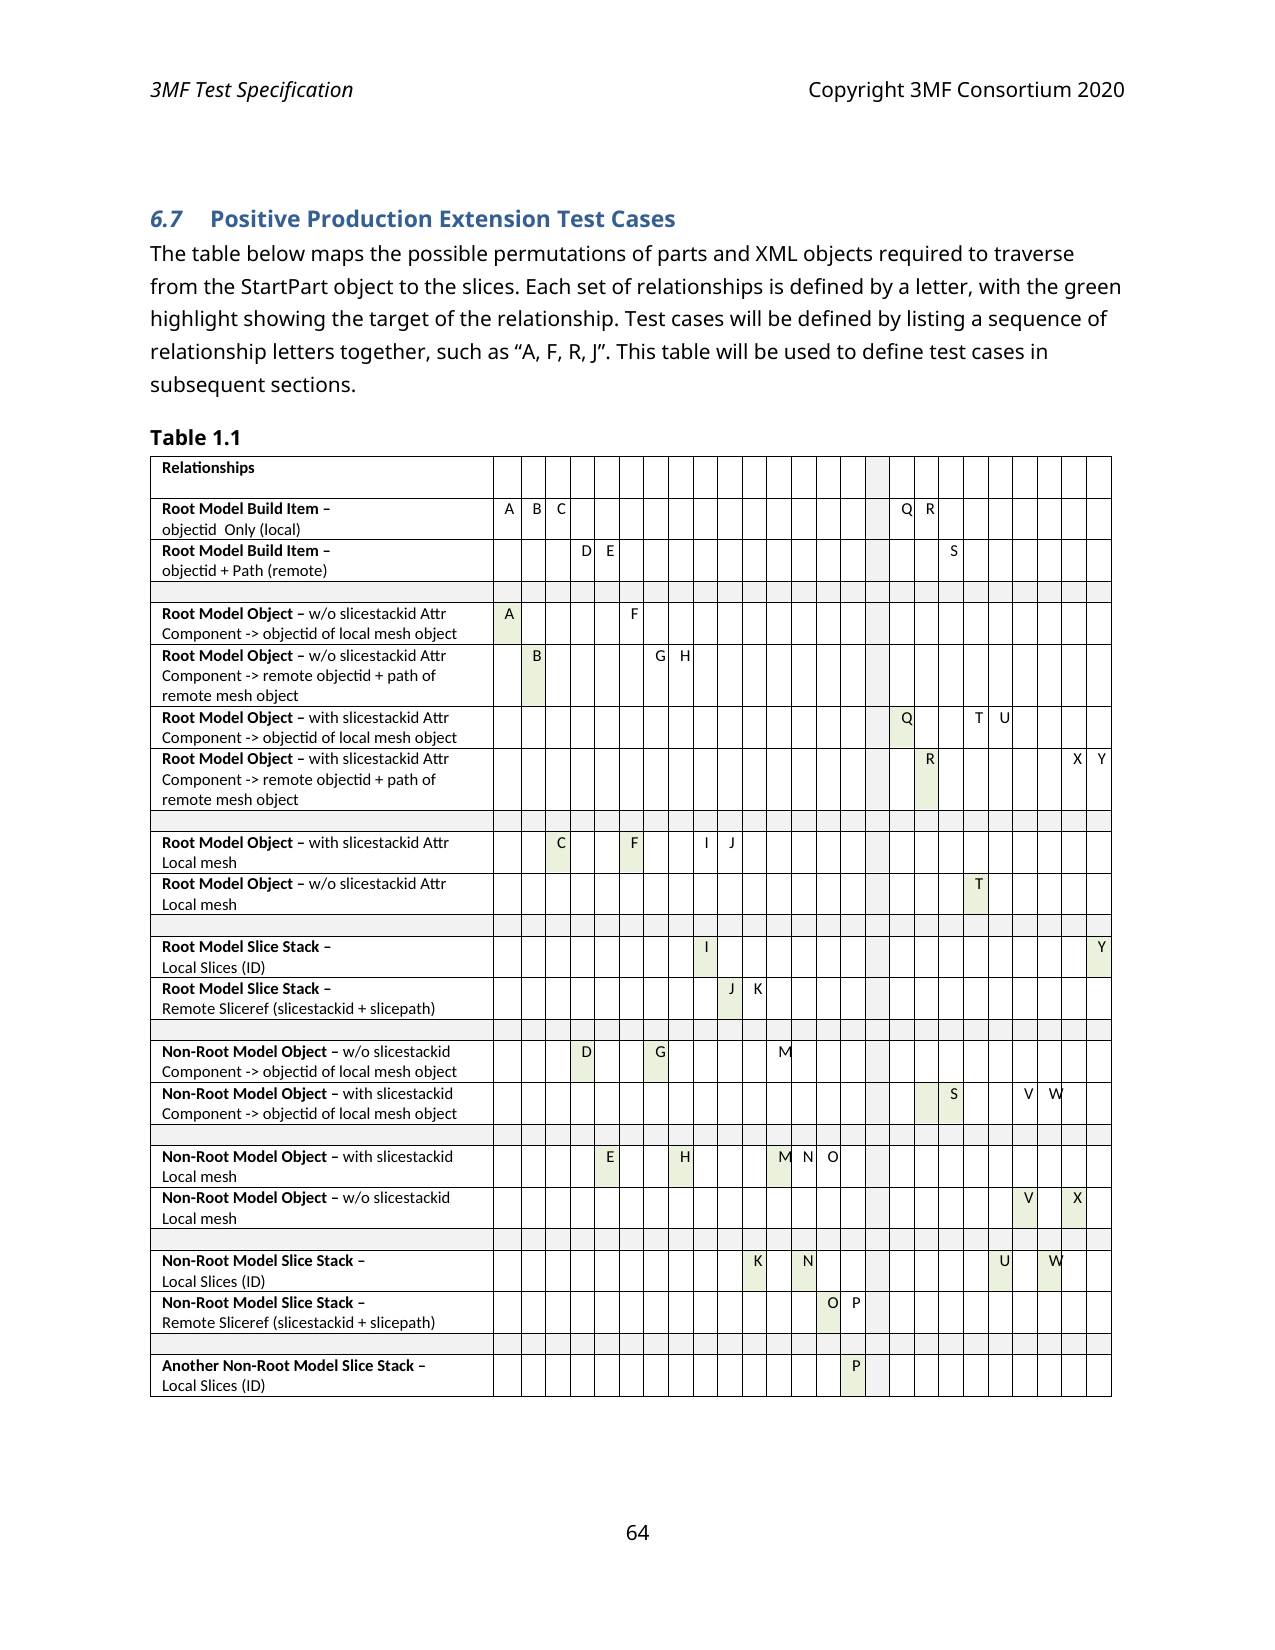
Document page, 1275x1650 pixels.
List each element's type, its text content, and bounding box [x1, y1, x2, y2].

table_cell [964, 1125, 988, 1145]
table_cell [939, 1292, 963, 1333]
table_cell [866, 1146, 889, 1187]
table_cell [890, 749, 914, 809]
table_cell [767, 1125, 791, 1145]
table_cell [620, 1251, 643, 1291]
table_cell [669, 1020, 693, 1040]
table_cell D [571, 540, 594, 581]
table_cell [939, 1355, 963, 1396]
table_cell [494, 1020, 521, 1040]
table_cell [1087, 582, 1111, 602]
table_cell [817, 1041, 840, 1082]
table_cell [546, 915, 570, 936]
table_header [792, 457, 816, 497]
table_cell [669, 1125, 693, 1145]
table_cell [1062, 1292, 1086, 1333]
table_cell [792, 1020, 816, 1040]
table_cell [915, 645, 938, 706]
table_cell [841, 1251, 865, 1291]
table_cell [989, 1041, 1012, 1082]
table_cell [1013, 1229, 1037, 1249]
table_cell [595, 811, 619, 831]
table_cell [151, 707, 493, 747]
table_header Relationships [151, 457, 493, 497]
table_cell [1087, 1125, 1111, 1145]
table_cell [817, 582, 840, 602]
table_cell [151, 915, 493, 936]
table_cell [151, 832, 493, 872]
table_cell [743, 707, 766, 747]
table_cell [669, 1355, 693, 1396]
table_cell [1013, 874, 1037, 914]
table_cell Root Model Build Item – objectid Only (local) [151, 499, 493, 539]
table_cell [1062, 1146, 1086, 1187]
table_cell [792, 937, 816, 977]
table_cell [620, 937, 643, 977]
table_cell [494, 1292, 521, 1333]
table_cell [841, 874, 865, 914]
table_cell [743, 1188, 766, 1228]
table_cell [644, 540, 668, 581]
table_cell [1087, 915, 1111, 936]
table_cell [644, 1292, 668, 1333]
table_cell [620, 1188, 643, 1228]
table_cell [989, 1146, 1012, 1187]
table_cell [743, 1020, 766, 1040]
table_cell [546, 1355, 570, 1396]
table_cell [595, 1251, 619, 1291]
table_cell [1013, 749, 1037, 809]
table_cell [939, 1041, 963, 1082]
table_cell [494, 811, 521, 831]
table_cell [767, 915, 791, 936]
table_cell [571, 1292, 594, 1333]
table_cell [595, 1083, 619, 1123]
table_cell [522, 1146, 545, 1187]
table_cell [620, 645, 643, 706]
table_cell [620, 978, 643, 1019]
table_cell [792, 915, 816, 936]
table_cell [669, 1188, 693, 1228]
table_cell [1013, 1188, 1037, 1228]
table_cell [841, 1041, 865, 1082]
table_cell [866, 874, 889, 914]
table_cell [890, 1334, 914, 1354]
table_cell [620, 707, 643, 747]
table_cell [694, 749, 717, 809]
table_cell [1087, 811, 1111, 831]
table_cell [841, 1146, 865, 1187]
table_header [989, 457, 1012, 497]
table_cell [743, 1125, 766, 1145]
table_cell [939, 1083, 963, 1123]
table_cell [669, 540, 693, 581]
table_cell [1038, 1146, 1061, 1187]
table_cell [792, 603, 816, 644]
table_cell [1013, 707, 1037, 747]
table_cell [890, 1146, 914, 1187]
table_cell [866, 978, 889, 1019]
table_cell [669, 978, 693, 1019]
text The table below maps the possible permutations of parts and XML objects required to traverse from the StartPart object to the slices. Each set of relationships is defined by a letter, with the green highlight showing the target of the relationship. Test cases will be defined by listing a sequence of relationship letters together, such as “A, F, R, J”. This table will be used to define test cases in subsequent sections. [150, 239, 1125, 398]
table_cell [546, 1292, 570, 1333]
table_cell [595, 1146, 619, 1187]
table_cell [571, 582, 594, 602]
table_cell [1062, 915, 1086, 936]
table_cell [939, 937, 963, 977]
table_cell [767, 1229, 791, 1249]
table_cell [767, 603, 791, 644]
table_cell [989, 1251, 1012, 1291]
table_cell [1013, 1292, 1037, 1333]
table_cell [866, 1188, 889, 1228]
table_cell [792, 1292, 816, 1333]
text Table 1.1 [150, 423, 1125, 452]
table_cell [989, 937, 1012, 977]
table_cell [494, 582, 521, 602]
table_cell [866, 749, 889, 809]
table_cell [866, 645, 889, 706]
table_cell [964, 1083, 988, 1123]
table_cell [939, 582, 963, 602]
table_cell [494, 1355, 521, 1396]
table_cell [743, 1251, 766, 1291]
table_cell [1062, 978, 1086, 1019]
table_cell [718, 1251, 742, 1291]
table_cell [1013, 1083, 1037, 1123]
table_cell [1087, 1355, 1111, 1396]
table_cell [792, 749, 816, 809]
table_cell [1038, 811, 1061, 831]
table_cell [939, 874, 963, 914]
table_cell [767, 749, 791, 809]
table_cell [915, 540, 938, 581]
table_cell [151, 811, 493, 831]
table_cell [1087, 499, 1111, 539]
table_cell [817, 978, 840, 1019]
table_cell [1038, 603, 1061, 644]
table_cell [939, 499, 963, 539]
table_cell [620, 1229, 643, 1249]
table_cell [964, 540, 988, 581]
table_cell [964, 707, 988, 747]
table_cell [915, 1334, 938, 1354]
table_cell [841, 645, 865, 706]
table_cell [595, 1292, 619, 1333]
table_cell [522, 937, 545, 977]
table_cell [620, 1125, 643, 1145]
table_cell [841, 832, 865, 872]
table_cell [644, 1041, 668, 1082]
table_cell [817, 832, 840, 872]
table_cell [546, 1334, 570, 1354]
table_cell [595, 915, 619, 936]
table_cell [792, 540, 816, 581]
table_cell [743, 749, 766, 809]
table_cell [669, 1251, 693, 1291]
table_cell [866, 540, 889, 581]
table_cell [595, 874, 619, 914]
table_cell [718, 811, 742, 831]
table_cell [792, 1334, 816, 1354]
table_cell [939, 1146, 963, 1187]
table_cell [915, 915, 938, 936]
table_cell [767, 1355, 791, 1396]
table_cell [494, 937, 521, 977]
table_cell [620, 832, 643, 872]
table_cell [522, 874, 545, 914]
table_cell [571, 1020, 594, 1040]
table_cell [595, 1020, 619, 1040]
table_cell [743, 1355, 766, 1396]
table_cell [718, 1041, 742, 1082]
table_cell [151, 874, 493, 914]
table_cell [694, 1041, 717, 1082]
table_cell [1062, 540, 1086, 581]
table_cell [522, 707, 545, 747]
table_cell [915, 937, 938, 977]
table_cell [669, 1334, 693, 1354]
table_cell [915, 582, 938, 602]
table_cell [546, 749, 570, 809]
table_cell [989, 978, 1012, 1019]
table_cell [743, 540, 766, 581]
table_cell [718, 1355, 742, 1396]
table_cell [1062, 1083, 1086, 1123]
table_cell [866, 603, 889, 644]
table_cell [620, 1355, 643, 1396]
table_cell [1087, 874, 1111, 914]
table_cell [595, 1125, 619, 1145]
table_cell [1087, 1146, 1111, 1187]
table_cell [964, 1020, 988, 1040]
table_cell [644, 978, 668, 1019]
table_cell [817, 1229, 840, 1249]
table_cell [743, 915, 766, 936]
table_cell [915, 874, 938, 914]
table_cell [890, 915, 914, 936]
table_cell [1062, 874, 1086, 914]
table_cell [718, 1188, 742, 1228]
table_cell [546, 582, 570, 602]
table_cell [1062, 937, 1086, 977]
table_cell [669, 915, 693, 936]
table_cell [669, 499, 693, 539]
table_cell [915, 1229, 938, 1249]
table_cell [718, 582, 742, 602]
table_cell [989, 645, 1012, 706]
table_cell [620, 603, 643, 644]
table_header [817, 457, 840, 497]
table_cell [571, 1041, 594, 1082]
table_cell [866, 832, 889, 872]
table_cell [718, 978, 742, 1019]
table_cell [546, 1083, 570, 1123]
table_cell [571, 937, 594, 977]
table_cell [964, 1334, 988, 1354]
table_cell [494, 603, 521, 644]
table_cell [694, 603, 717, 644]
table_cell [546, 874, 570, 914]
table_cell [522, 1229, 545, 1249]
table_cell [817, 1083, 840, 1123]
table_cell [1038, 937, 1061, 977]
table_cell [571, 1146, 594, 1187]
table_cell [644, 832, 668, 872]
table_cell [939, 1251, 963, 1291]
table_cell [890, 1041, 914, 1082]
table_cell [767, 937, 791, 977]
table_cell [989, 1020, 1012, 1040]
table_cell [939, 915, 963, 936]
table_cell C [546, 499, 570, 539]
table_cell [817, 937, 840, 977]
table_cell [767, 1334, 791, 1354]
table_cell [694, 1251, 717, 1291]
table_header [866, 457, 889, 497]
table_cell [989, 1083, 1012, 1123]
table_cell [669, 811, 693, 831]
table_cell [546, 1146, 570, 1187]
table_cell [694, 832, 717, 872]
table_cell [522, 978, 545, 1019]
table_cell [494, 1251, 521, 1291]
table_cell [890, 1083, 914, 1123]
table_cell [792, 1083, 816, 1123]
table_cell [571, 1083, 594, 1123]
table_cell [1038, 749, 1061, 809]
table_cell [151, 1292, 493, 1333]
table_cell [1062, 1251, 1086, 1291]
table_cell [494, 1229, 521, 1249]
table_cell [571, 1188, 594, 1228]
table_header [939, 457, 963, 497]
table_cell [694, 499, 717, 539]
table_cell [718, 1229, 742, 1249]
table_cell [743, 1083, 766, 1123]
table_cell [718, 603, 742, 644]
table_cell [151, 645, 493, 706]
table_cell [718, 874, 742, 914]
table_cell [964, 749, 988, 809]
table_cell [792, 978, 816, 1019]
table_cell [866, 582, 889, 602]
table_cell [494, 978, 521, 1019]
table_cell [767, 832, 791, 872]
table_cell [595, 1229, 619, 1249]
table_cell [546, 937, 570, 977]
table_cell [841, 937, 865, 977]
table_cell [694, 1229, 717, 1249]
table_cell [890, 540, 914, 581]
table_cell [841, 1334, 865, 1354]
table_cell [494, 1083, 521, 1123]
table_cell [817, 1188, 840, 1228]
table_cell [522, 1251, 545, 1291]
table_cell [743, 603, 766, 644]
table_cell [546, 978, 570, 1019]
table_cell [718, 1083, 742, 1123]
table_cell [767, 582, 791, 602]
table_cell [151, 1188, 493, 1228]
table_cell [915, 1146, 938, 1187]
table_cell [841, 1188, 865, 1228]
table_header [915, 457, 938, 497]
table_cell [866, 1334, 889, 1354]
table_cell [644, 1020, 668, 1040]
table_cell B [522, 499, 545, 539]
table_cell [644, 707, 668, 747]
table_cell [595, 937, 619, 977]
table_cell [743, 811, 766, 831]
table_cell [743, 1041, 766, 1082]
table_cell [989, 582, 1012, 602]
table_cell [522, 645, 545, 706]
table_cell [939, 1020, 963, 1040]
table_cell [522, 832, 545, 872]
table_cell E [595, 540, 619, 581]
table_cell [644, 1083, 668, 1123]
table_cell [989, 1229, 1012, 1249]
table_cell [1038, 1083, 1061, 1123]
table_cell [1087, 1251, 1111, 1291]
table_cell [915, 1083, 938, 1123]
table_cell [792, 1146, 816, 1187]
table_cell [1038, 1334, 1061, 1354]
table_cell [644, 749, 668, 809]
table_cell [1062, 499, 1086, 539]
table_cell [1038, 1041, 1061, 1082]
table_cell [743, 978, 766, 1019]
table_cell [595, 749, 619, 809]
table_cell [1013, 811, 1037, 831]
table_cell [620, 582, 643, 602]
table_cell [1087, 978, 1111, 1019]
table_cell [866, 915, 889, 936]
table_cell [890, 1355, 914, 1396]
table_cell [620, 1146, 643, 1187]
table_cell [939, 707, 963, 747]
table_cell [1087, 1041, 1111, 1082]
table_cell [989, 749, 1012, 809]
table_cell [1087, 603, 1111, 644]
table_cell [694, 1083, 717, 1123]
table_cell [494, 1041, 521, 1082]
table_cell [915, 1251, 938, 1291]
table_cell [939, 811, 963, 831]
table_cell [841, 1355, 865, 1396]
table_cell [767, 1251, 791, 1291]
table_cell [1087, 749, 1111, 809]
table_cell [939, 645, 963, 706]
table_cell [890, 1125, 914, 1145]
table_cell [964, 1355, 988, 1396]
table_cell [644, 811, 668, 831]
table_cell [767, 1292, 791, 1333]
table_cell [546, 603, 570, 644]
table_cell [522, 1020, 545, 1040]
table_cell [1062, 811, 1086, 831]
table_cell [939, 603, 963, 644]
table_header [1038, 457, 1061, 497]
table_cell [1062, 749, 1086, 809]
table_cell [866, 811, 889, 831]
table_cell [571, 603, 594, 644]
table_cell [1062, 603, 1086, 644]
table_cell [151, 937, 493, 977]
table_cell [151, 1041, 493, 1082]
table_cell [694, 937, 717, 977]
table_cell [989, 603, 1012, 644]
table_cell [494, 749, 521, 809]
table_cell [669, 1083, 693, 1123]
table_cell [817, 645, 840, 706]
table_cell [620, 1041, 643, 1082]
table_header [743, 457, 766, 497]
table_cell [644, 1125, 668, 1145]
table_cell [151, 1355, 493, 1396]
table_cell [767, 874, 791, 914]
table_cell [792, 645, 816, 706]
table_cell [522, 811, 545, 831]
table_cell [620, 540, 643, 581]
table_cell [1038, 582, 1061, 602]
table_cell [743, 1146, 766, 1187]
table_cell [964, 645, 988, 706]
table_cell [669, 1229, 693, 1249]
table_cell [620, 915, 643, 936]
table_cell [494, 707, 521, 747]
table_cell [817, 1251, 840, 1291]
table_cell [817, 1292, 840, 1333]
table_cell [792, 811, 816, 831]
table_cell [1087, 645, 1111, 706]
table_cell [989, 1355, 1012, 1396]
table_cell [522, 540, 545, 581]
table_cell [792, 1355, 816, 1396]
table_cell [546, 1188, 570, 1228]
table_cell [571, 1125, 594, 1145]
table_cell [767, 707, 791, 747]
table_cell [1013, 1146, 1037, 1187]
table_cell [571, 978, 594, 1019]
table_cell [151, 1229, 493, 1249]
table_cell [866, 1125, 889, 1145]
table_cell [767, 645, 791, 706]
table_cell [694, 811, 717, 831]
table_cell [595, 582, 619, 602]
table_cell [1013, 540, 1037, 581]
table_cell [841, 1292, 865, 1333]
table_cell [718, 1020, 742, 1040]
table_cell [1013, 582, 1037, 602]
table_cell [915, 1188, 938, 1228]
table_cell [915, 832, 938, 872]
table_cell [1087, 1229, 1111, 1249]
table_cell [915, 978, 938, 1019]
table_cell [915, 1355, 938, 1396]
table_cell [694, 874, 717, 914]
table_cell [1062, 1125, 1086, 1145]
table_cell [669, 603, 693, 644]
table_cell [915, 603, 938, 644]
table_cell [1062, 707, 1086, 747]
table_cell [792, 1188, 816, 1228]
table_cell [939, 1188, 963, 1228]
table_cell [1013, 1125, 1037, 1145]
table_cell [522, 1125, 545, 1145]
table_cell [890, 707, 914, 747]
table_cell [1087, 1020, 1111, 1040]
table_cell [1013, 499, 1037, 539]
table_cell [595, 499, 619, 539]
table_header [841, 457, 865, 497]
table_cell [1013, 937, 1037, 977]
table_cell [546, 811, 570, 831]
table_cell [1038, 540, 1061, 581]
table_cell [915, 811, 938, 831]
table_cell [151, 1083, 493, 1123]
table_cell [1087, 540, 1111, 581]
table_cell [151, 582, 493, 602]
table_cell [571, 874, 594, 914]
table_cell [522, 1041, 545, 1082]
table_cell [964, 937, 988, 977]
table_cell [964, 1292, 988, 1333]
table_cell Q [890, 499, 914, 539]
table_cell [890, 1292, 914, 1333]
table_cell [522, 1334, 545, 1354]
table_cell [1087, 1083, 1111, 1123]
table_cell [767, 540, 791, 581]
table_header [522, 457, 545, 497]
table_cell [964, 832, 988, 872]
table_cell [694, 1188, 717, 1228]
table_cell [522, 582, 545, 602]
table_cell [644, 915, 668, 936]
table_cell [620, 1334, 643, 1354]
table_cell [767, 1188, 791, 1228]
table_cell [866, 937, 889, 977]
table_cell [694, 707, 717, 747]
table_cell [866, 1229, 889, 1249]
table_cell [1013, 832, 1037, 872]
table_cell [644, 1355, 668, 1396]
table_cell [792, 499, 816, 539]
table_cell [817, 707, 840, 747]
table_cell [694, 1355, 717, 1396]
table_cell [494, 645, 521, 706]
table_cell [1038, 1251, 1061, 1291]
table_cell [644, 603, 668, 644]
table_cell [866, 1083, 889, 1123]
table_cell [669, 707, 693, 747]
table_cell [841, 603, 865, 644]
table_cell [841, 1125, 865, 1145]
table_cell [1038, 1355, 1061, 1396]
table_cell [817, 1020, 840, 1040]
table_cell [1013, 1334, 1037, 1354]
table_cell [1038, 499, 1061, 539]
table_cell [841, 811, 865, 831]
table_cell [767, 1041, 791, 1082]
table_header [694, 457, 717, 497]
subtitle Positive Production Extension Test Cases [150, 203, 1125, 235]
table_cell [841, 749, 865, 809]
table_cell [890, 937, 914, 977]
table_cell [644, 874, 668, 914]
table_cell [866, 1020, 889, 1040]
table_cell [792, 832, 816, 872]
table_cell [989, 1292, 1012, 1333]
table_cell [841, 582, 865, 602]
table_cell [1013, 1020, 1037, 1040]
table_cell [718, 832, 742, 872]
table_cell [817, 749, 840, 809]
table_cell [989, 540, 1012, 581]
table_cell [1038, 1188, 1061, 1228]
table_cell [644, 582, 668, 602]
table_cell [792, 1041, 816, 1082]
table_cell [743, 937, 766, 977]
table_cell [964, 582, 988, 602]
table_cell [841, 499, 865, 539]
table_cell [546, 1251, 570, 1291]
table_cell [817, 499, 840, 539]
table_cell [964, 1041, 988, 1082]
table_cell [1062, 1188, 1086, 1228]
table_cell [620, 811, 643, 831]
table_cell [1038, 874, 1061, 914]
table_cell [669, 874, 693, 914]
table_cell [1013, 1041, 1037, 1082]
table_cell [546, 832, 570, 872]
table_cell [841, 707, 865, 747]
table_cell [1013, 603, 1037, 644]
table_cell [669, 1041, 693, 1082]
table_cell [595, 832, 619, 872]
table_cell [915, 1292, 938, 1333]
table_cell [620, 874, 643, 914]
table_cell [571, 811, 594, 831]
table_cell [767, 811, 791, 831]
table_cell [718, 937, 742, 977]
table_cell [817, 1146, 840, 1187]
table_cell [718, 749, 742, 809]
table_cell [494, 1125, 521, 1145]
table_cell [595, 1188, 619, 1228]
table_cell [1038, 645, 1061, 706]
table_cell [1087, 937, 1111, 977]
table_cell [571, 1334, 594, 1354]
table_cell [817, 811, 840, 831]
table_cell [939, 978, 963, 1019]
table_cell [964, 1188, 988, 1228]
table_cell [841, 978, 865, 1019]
table_header [620, 457, 643, 497]
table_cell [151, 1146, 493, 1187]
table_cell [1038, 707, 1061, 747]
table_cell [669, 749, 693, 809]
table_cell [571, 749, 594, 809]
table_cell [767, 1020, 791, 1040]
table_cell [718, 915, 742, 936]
table_cell S [939, 540, 963, 581]
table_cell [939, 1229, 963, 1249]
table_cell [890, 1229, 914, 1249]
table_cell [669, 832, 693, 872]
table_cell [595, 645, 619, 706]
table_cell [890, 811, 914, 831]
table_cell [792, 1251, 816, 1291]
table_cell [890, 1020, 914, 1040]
table_cell [866, 499, 889, 539]
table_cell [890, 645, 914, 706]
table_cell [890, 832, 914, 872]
table_header [1087, 457, 1111, 497]
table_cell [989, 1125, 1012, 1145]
table_cell [694, 582, 717, 602]
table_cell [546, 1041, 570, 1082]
table_header [1062, 457, 1086, 497]
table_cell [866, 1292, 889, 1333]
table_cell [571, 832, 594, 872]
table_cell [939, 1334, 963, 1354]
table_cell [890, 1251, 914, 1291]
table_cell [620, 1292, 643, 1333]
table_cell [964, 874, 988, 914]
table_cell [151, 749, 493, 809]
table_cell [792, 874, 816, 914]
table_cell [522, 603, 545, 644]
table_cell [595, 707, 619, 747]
table_header [571, 457, 594, 497]
table_header [546, 457, 570, 497]
table_cell [792, 582, 816, 602]
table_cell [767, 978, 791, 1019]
table_cell [743, 499, 766, 539]
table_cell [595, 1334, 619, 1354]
table_cell [644, 499, 668, 539]
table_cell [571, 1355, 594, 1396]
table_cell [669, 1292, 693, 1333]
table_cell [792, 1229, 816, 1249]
table_header [1013, 457, 1037, 497]
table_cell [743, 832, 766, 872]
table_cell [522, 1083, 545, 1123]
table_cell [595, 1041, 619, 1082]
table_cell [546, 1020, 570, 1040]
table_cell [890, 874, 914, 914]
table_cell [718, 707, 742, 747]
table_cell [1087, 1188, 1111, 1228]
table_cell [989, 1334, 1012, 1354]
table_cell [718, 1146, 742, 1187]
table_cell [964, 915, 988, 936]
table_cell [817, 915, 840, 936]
table_header [718, 457, 742, 497]
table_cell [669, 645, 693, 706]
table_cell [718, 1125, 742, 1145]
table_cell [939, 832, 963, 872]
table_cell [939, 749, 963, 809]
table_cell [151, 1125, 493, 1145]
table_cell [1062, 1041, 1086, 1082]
table_cell [989, 499, 1012, 539]
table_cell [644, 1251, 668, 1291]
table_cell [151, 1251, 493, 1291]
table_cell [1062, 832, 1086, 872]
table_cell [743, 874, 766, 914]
table_cell A [494, 499, 521, 539]
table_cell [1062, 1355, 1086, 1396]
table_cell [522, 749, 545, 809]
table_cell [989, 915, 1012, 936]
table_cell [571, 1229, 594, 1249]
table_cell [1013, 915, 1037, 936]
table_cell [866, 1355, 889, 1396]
table_cell [718, 499, 742, 539]
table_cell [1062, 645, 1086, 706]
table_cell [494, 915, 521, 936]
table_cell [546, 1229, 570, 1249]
table_cell [694, 540, 717, 581]
table_header [890, 457, 914, 497]
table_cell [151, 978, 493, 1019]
table_cell [620, 499, 643, 539]
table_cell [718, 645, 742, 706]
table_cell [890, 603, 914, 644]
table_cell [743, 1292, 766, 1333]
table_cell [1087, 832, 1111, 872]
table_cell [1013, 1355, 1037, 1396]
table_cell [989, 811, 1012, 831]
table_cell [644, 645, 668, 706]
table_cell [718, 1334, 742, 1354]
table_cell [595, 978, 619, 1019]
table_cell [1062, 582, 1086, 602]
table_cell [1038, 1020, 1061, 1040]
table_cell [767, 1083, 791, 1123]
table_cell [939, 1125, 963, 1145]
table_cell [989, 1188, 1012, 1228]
table_header [669, 457, 693, 497]
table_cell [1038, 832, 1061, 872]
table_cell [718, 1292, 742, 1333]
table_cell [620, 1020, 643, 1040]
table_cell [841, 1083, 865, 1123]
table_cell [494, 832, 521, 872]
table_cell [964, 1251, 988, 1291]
table_cell [571, 499, 594, 539]
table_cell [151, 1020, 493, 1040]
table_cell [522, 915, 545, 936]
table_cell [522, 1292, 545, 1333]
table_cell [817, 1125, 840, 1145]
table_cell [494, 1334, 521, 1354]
table_cell [546, 540, 570, 581]
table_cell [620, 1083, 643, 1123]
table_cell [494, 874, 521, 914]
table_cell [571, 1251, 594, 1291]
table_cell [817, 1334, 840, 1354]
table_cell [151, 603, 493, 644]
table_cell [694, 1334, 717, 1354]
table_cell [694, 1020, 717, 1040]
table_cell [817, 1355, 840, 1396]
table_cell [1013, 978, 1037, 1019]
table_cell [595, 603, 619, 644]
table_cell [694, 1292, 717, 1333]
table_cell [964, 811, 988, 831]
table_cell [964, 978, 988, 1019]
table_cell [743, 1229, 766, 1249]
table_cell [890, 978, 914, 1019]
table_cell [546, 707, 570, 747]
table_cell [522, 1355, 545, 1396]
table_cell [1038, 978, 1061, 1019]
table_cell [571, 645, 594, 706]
table_header [644, 457, 668, 497]
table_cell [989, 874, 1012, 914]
table_cell [817, 540, 840, 581]
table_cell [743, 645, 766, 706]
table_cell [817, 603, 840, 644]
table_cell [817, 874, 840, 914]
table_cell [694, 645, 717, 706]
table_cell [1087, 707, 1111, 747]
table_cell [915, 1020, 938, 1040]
table_cell [669, 582, 693, 602]
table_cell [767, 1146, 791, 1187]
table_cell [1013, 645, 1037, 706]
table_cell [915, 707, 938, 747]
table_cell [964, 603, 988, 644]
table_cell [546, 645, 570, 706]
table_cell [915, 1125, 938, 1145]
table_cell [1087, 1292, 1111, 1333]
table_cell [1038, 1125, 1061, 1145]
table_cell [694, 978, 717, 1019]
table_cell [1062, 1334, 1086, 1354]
table_cell [494, 540, 521, 581]
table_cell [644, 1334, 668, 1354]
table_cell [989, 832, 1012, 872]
table_cell [841, 540, 865, 581]
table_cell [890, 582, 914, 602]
table_header [767, 457, 791, 497]
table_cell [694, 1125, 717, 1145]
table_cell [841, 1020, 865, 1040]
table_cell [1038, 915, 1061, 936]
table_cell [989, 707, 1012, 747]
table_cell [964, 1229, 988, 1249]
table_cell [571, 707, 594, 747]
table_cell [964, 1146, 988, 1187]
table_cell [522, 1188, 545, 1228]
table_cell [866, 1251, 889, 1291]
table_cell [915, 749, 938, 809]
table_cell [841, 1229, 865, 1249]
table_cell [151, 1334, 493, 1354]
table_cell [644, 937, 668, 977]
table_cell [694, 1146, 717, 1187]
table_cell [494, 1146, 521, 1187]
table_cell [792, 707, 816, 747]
table_cell R [915, 499, 938, 539]
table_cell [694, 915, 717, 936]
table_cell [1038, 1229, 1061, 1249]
table_header [494, 457, 521, 497]
table_cell [718, 540, 742, 581]
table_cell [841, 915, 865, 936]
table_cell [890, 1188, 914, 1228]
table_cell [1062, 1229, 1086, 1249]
table_cell [767, 499, 791, 539]
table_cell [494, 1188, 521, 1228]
table_header [964, 457, 988, 497]
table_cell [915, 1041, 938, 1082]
table_cell [964, 499, 988, 539]
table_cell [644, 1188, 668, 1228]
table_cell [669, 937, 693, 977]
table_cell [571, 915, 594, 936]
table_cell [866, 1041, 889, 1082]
table_header [595, 457, 619, 497]
table_cell [743, 582, 766, 602]
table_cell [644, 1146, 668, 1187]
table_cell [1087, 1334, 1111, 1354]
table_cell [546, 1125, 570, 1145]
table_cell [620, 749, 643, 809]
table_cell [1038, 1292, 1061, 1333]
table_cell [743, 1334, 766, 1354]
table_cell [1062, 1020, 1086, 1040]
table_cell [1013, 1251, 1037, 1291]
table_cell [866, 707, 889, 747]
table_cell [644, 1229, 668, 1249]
table_cell Root Model Build Item – objectid + Path (remote) [151, 540, 493, 581]
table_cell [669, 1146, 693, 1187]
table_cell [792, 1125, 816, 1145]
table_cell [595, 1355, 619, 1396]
